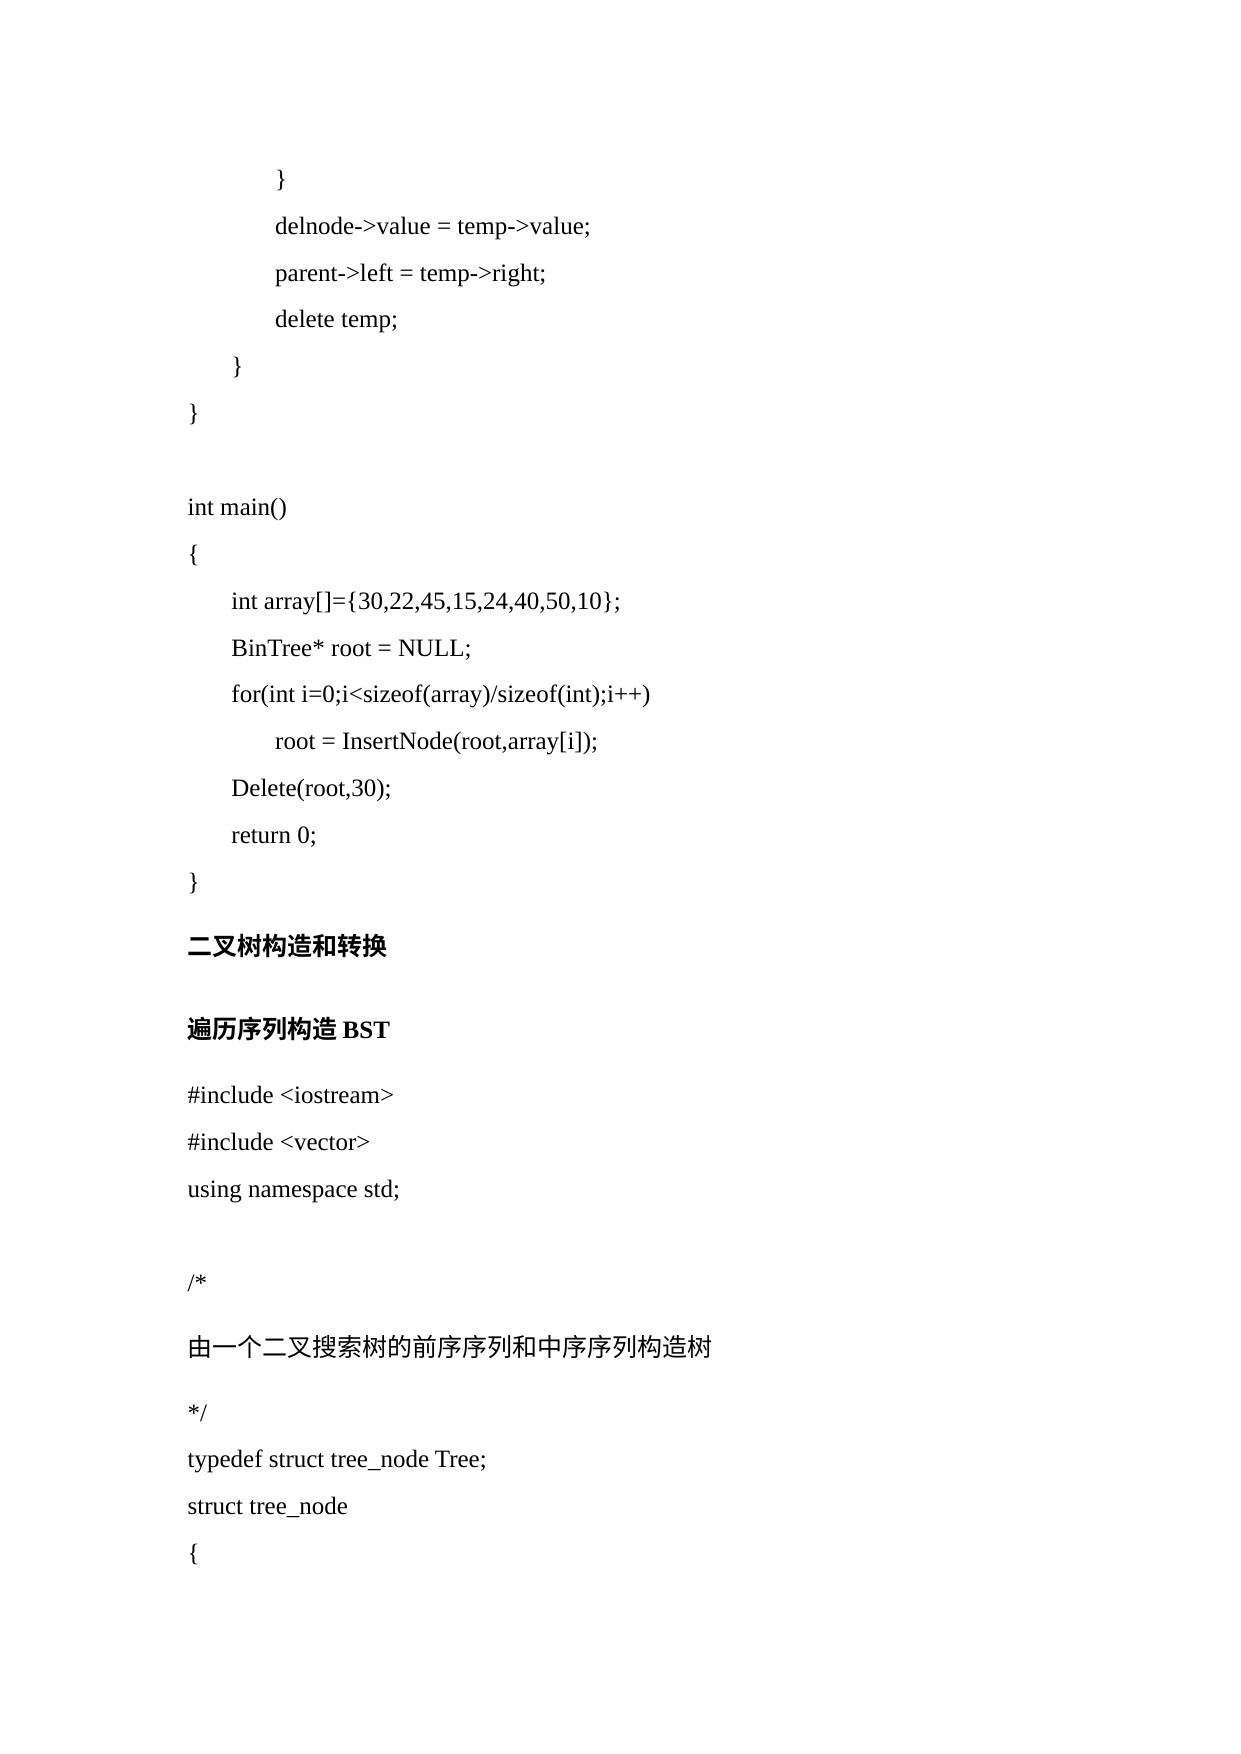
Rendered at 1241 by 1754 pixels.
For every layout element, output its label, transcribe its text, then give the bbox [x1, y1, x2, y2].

text } [187, 162, 1053, 194]
text Delete(root,30); [187, 771, 1053, 804]
text 由一个二叉搜索树的前序序列和中序序列构造树 [187, 1313, 1053, 1378]
text { [187, 1536, 1053, 1569]
text } [187, 865, 1053, 898]
text struct tree_node [187, 1489, 1053, 1522]
text delete temp; [187, 303, 1053, 335]
text int main() [187, 490, 1053, 523]
text { [187, 537, 1053, 569]
text #include <iostream> [187, 1078, 1053, 1111]
text return 0; [187, 818, 1053, 851]
text /* [187, 1266, 1053, 1298]
text parent->left = temp->right; [187, 256, 1053, 288]
text delnode->value = temp->value; [187, 209, 1053, 241]
text root = InsertNode(root,array[i]); [187, 724, 1053, 757]
text typedef struct tree_node Tree; [187, 1443, 1053, 1475]
subtitle 遍历序列构造BST [187, 995, 1053, 1060]
text for(int i=0;i<sizeof(array)/sizeof(int);i++) [187, 678, 1053, 710]
text } [187, 396, 1053, 429]
text } [187, 349, 1053, 382]
text */ [187, 1396, 1053, 1428]
text using namespace std; [187, 1172, 1053, 1204]
text BinTree* root = NULL; [187, 631, 1053, 663]
subtitle 二叉树构造和转换 [187, 912, 1053, 977]
text #include <vector> [187, 1125, 1053, 1158]
text int array[]={30,22,45,15,24,40,50,10}; [187, 584, 1053, 616]
